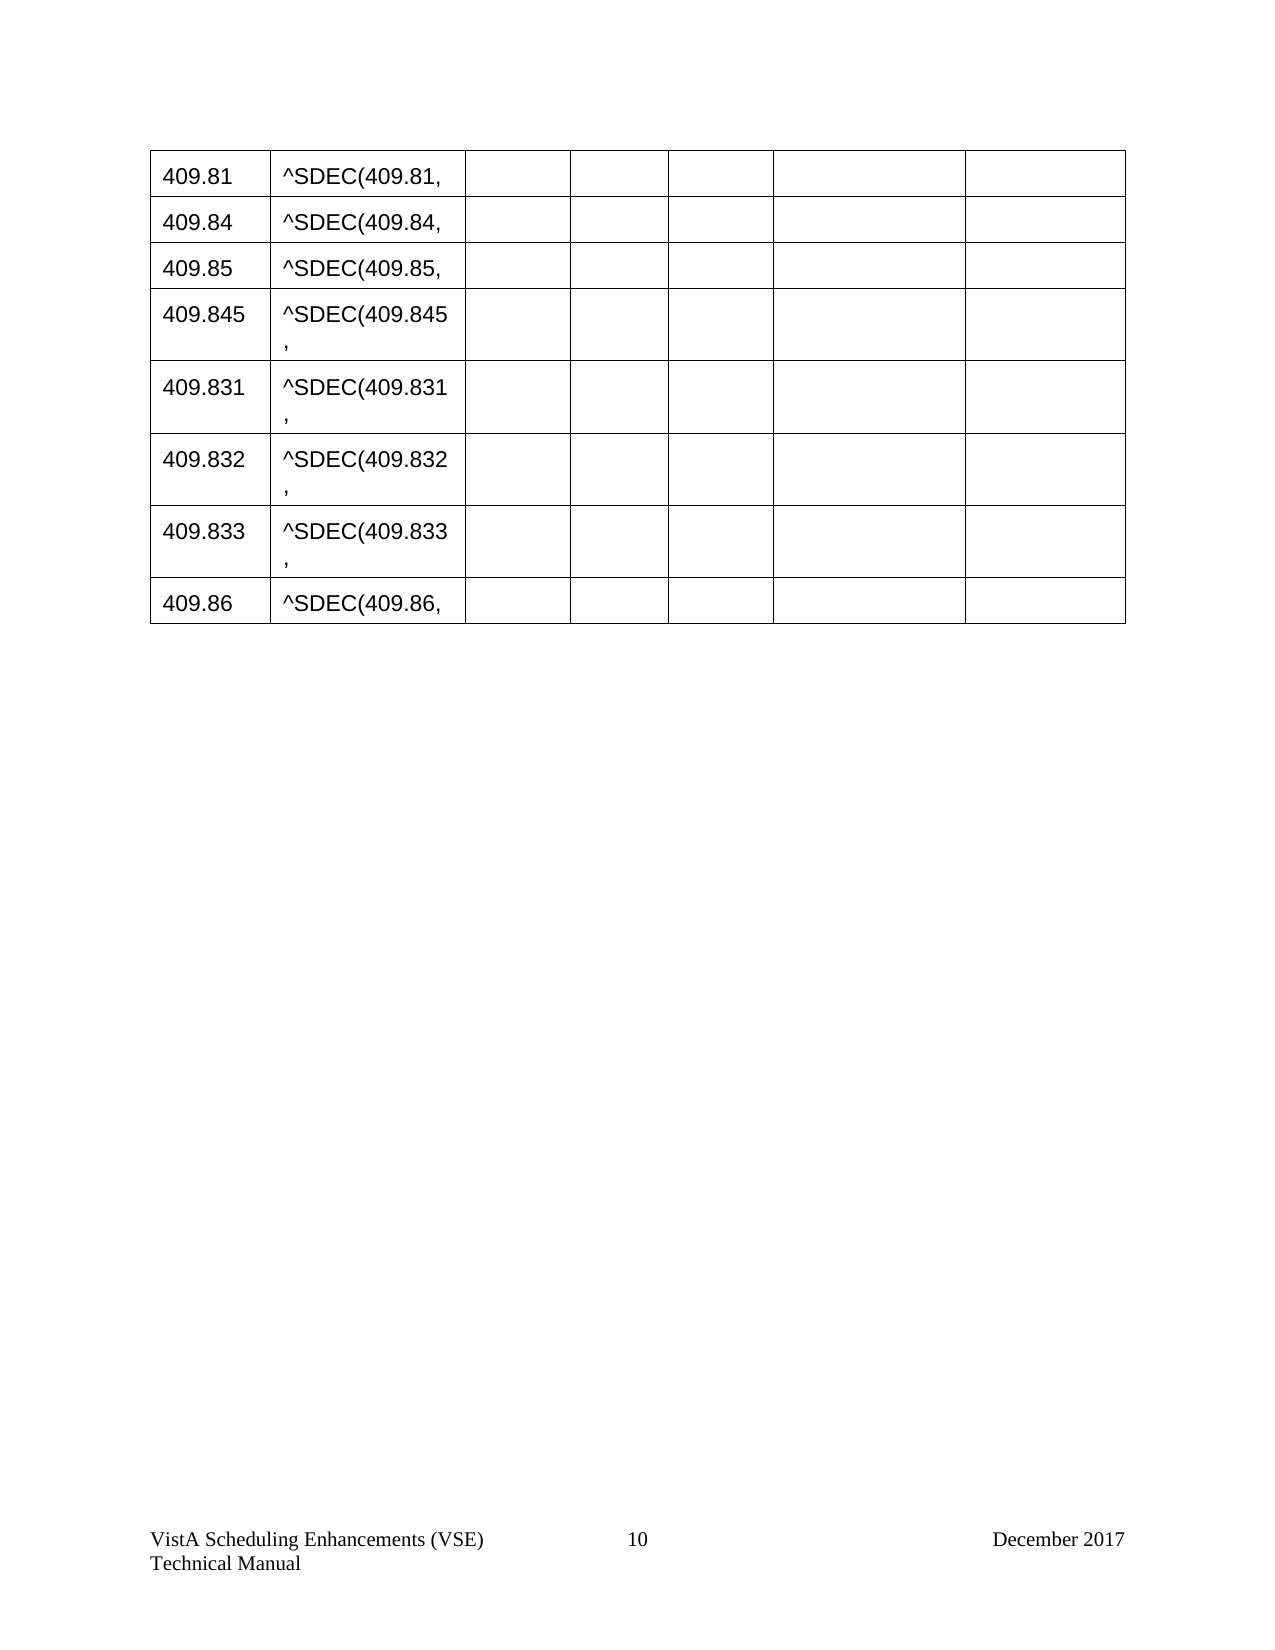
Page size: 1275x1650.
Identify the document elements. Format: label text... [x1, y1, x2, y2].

table_cell [466, 289, 570, 360]
table_cell [466, 578, 570, 623]
table_cell [774, 434, 965, 505]
table_cell ^SDEC(409.85, [271, 243, 465, 288]
table_cell [966, 289, 1125, 360]
table_cell [774, 197, 965, 242]
table_cell ^SDEC(409.832, [271, 434, 465, 505]
table_cell [774, 506, 965, 577]
table_cell [466, 434, 570, 505]
table_cell ^SDEC(409.86, [271, 578, 465, 623]
table_cell [466, 197, 570, 242]
table_cell 409.833 [151, 506, 270, 577]
table_cell [571, 361, 668, 432]
table_cell [966, 506, 1125, 577]
table_cell 409.845 [151, 289, 270, 360]
table_cell [571, 578, 668, 623]
table_cell [571, 506, 668, 577]
table_cell 409.85 [151, 243, 270, 288]
table_cell [571, 243, 668, 288]
table_cell [669, 151, 773, 196]
table_cell [466, 243, 570, 288]
table_cell [571, 151, 668, 196]
table_cell [966, 434, 1125, 505]
table_cell [774, 151, 965, 196]
table_cell [774, 243, 965, 288]
table_cell ^SDEC(409.81, [271, 151, 465, 196]
table_cell [571, 197, 668, 242]
table_cell [966, 578, 1125, 623]
table_cell ^SDEC(409.833, [271, 506, 465, 577]
table_cell [966, 151, 1125, 196]
table_cell [571, 289, 668, 360]
table_cell [669, 289, 773, 360]
table_cell [669, 578, 773, 623]
table_cell [774, 578, 965, 623]
table_cell 409.86 [151, 578, 270, 623]
table_cell 409.831 [151, 361, 270, 432]
table_cell [669, 197, 773, 242]
table_cell 409.84 [151, 197, 270, 242]
table_cell [466, 151, 570, 196]
table_cell ^SDEC(409.831, [271, 361, 465, 432]
table_cell ^SDEC(409.84, [271, 197, 465, 242]
table_cell [966, 197, 1125, 242]
table_cell [774, 361, 965, 432]
table_cell 409.832 [151, 434, 270, 505]
table_cell [669, 361, 773, 432]
table_cell [669, 434, 773, 505]
table_cell [774, 289, 965, 360]
table_cell ^SDEC(409.845, [271, 289, 465, 360]
table_cell [466, 506, 570, 577]
table_cell [669, 243, 773, 288]
table_cell [966, 243, 1125, 288]
table_cell [571, 434, 668, 505]
table_cell [466, 361, 570, 432]
table_cell [669, 506, 773, 577]
table_cell [966, 361, 1125, 432]
table_cell 409.81 [151, 151, 270, 196]
